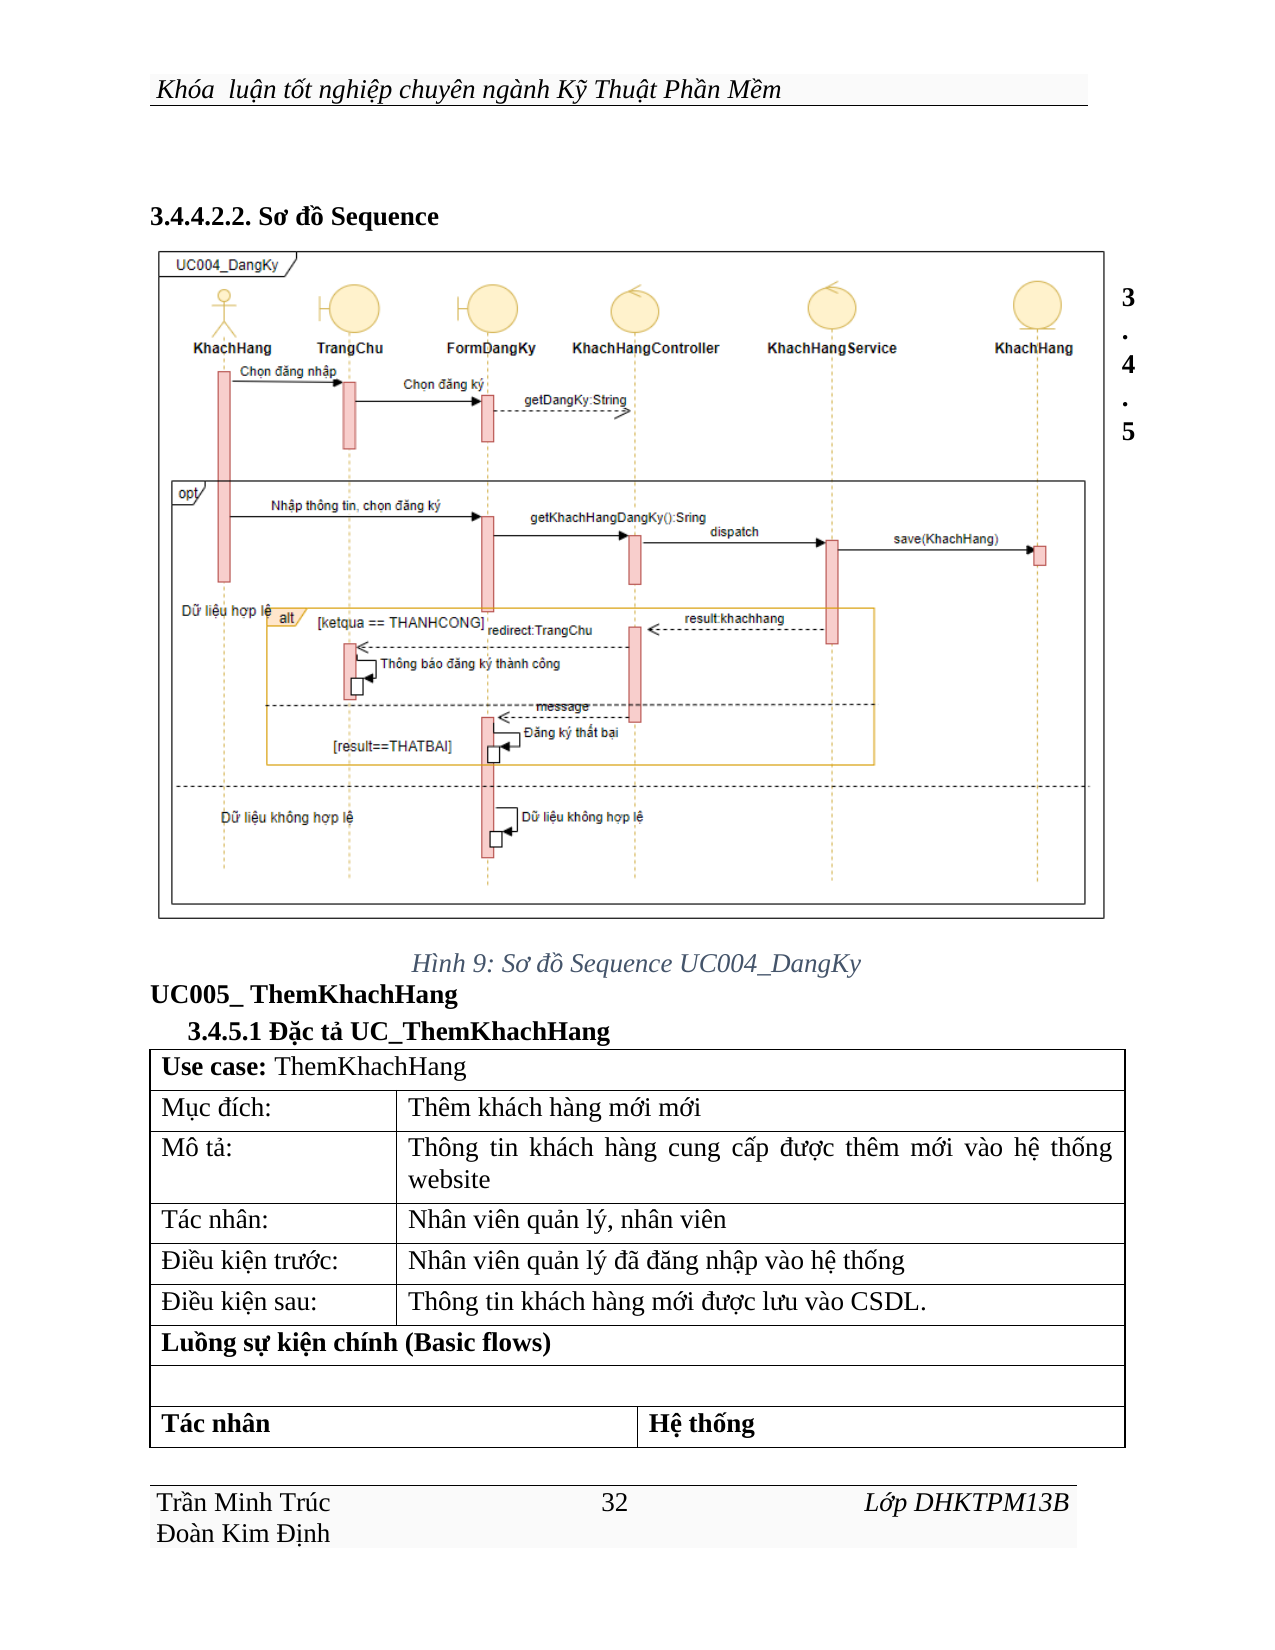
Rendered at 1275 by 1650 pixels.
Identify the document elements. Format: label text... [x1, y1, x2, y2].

table_cell Hệ thống [638, 1407, 1124, 1447]
subtitle 3.4.5.1 Đặc tả UC_ThemKhachHang [187, 1016, 1125, 1047]
picture [150, 244, 1122, 935]
table_cell Luồng sự kiện chính (Basic flows) [151, 1326, 1124, 1365]
table_cell Mô tả: [151, 1132, 396, 1202]
table_header Use case: ThemKhachHang [151, 1050, 1124, 1090]
table_cell Tác nhân [151, 1407, 637, 1447]
table_cell Điều kiện trước: [151, 1244, 396, 1284]
table_cell Điều kiện sau: [151, 1285, 396, 1324]
table_cell Mục đích: [151, 1091, 396, 1131]
table_cell Thêm khách hàng mới mới [397, 1091, 1124, 1131]
table_cell Thông tin khách hàng cung cấp được thêm mới vào hệ thống website [397, 1132, 1124, 1202]
subtitle 3.4.5 UC005_ ThemKhachHang [150, 440, 1125, 946]
table_cell [151, 1366, 1124, 1406]
subtitle 3.4.4.2.2. Sơ đồ Sequence [150, 200, 1125, 231]
table_cell Nhân viên quản lý, nhân viên [397, 1204, 1124, 1243]
subtitle 3.4.5 UC005_ ThemKhachHang [150, 978, 1125, 1009]
table_cell Nhân viên quản lý đã đăng nhập vào hệ thống [397, 1244, 1124, 1284]
table_cell Tác nhân: [151, 1204, 396, 1243]
table_cell Thông tin khách hàng mới được lưu vào CSDL. [397, 1285, 1124, 1324]
